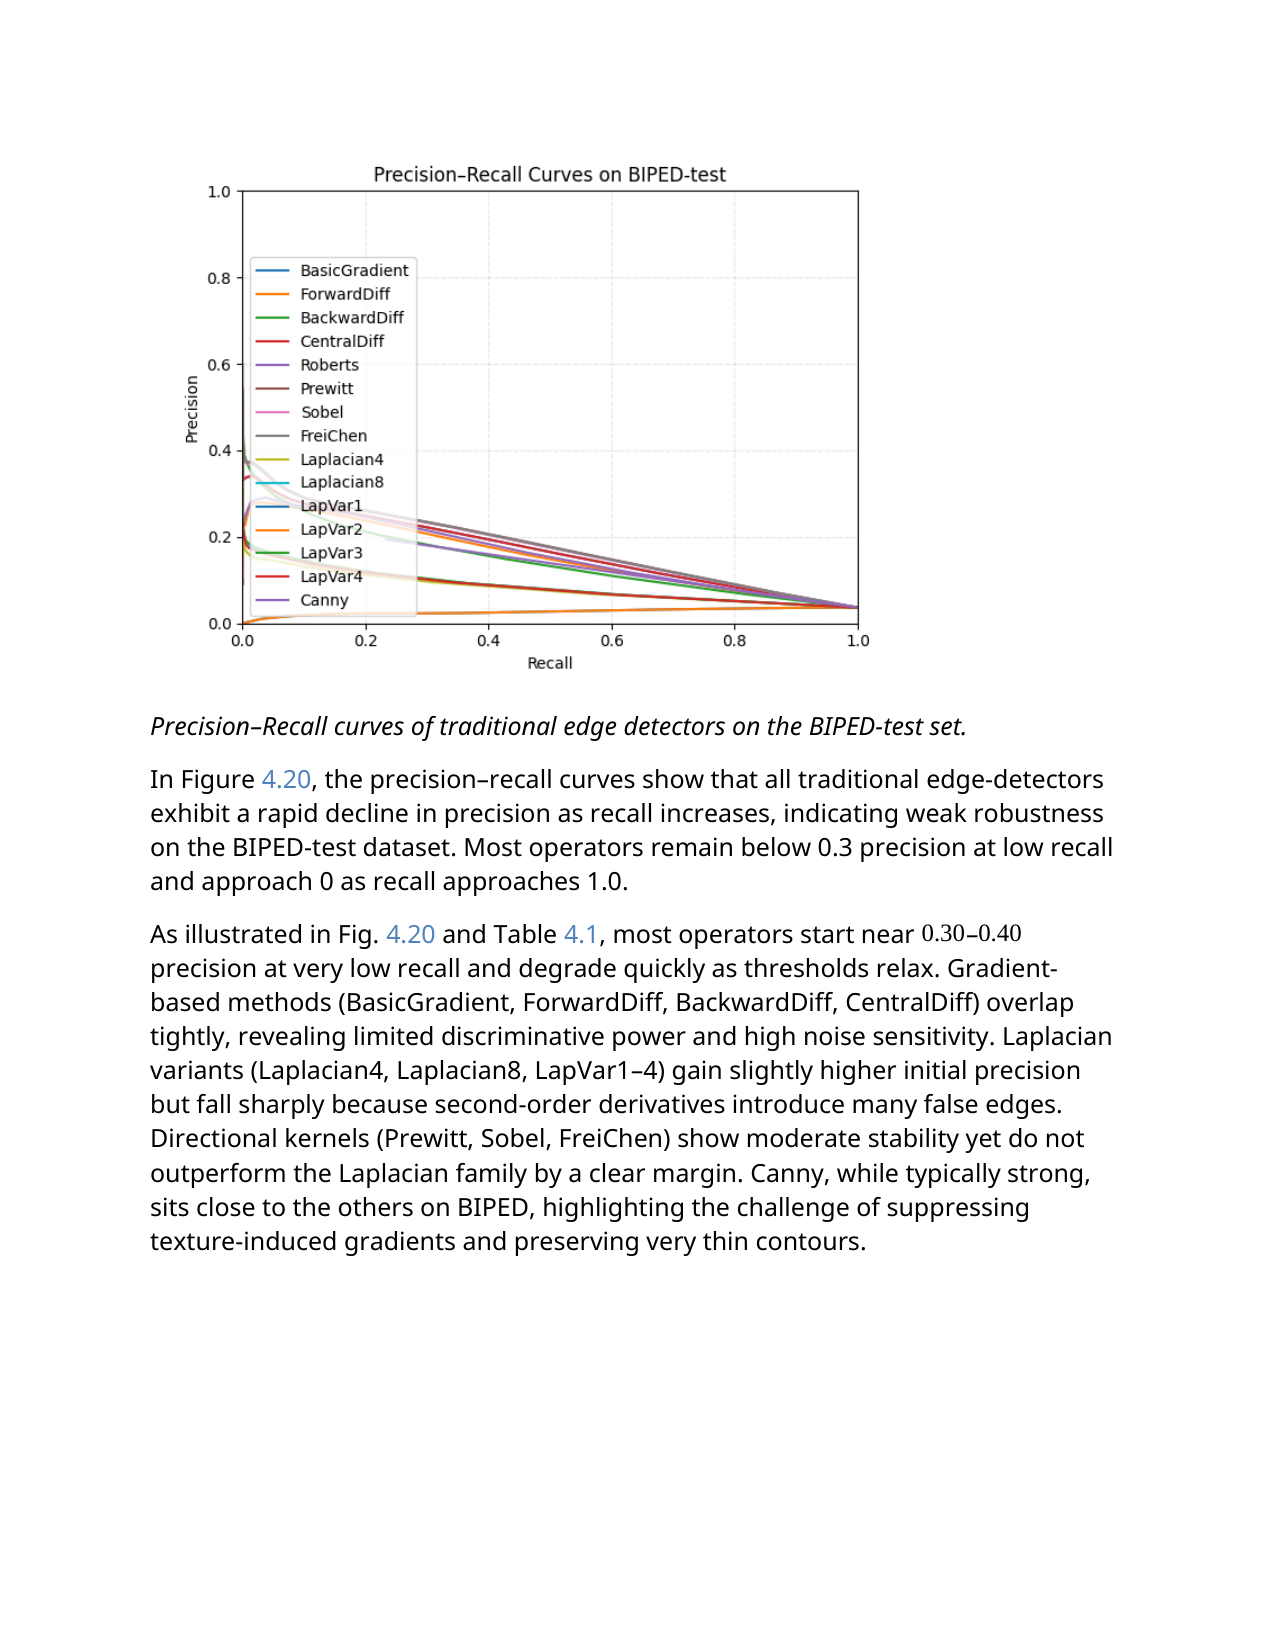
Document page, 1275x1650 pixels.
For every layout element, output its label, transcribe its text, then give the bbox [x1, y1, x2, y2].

picture [168, 150, 887, 689]
text In Figure 4.20, the precision–recall curves show that all traditional edge-detectors exhibit a rapid decline in precision as recall increases, indicating weak robustness on the BIPED-test dataset. Most operators remain below 0.3 precision at low recall and approach 0 as recall approaches 1.0. [150, 762, 1125, 898]
text As illustrated in Fig. 4.20 and Table 4.1, most operators start near – precision at very low recall and degrade quickly as thresholds relax. Gradient-based methods (BasicGradient, ForwardDiff, BackwardDiff, CentralDiff) overlap tightly, revealing limited discriminative power and high noise sensitivity. Laplacian variants (Laplacian4, Laplacian8, LapVar1–4) gain slightly higher initial precision but fall sharply because second-order derivatives introduce many false edges. Directional kernels (Prewitt, Sobel, FreiChen) show moderate stability yet do not outperform the Laplacian family by a clear margin. Canny, while typically strong, sits close to the others on BIPED, highlighting the challenge of suppressing texture-induced gradients and preserving very thin contours. [150, 917, 1125, 1257]
text Precision–Recall curves of traditional edge detectors on the BIPED-test set. [150, 709, 1125, 743]
